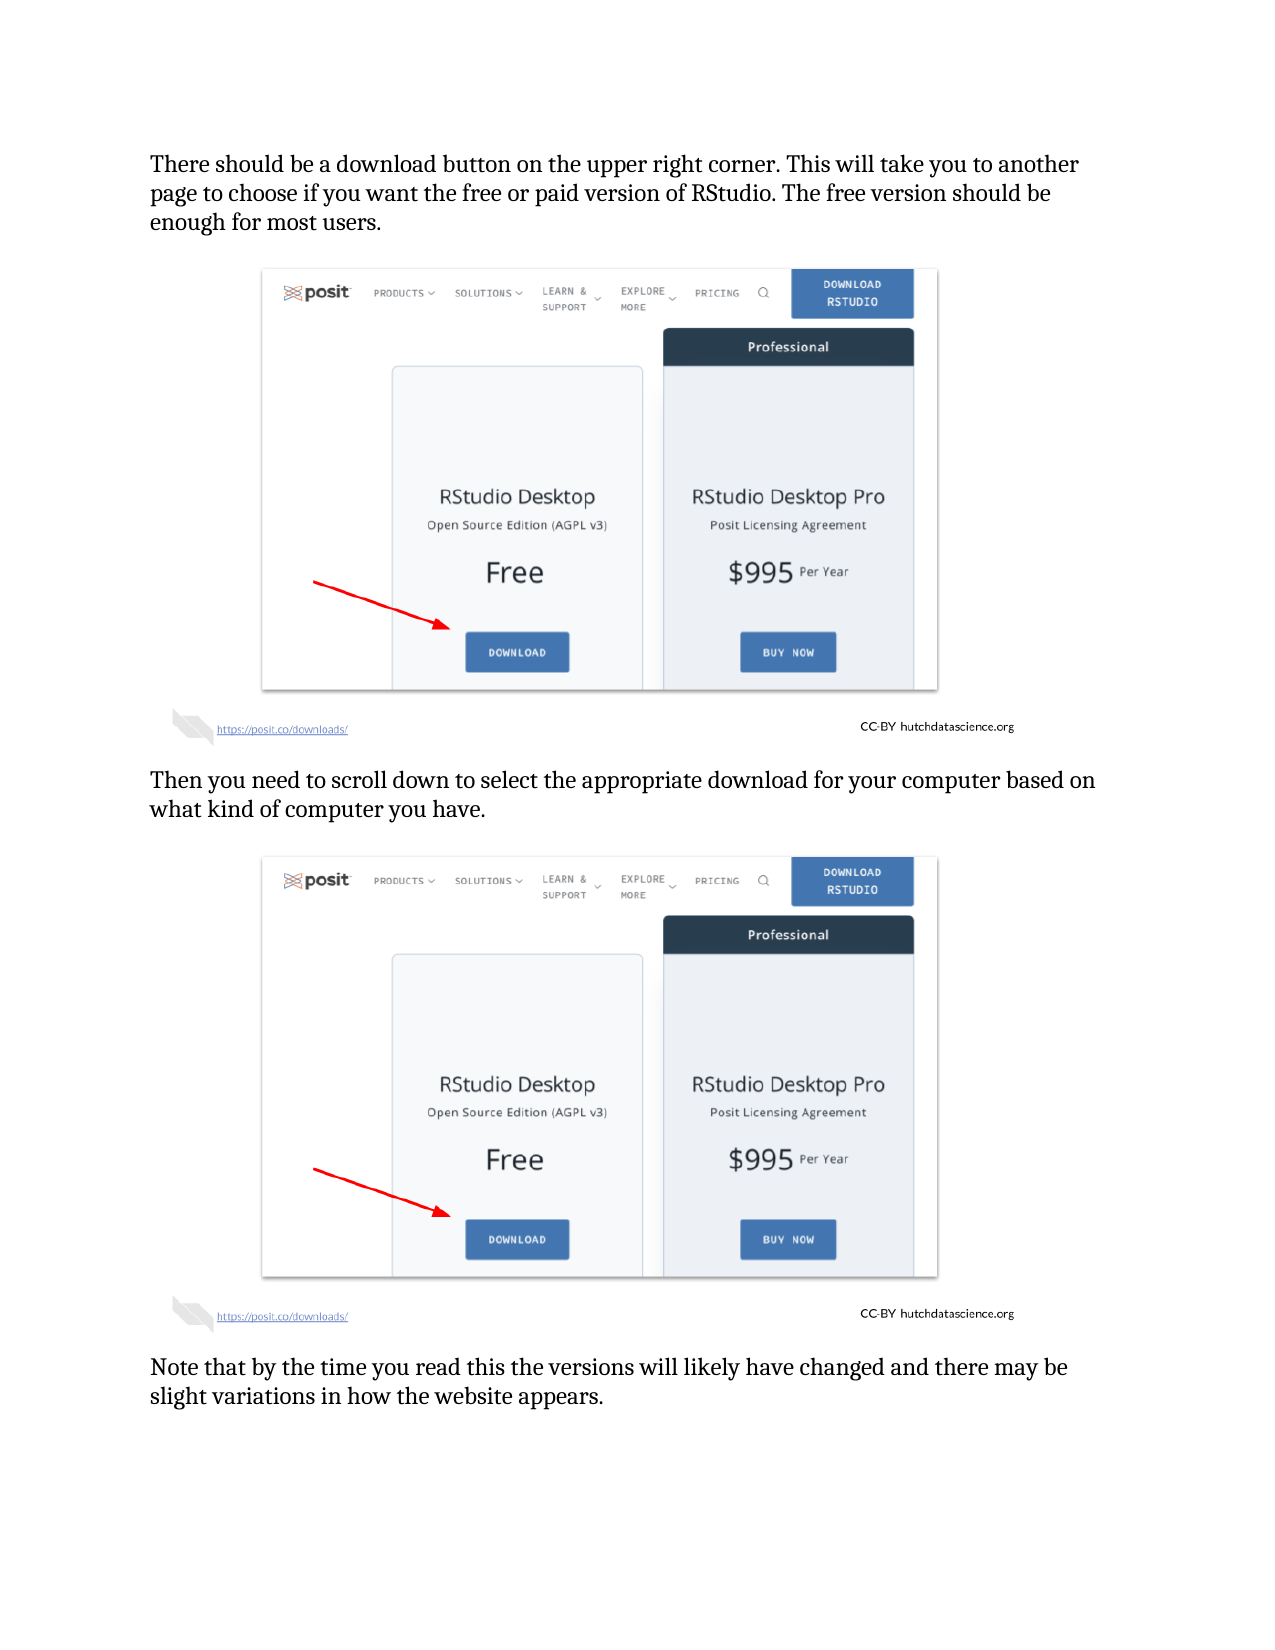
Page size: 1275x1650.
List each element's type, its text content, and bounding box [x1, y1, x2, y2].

text Then you need to scroll down to select the appropriate download for your computer based on what kind of computer you have. [150, 766, 1125, 823]
text Note that by the time you read this the versions will likely have changed and there may be slight variations in how the website appears. [150, 1353, 1125, 1411]
text There should be a download button on the upper right corner. This will take you to another page to choose if you want the free or paid version of RStudio. The free version should be enough for most users. [150, 150, 1125, 236]
picture [168, 255, 1044, 748]
picture [168, 842, 1044, 1335]
